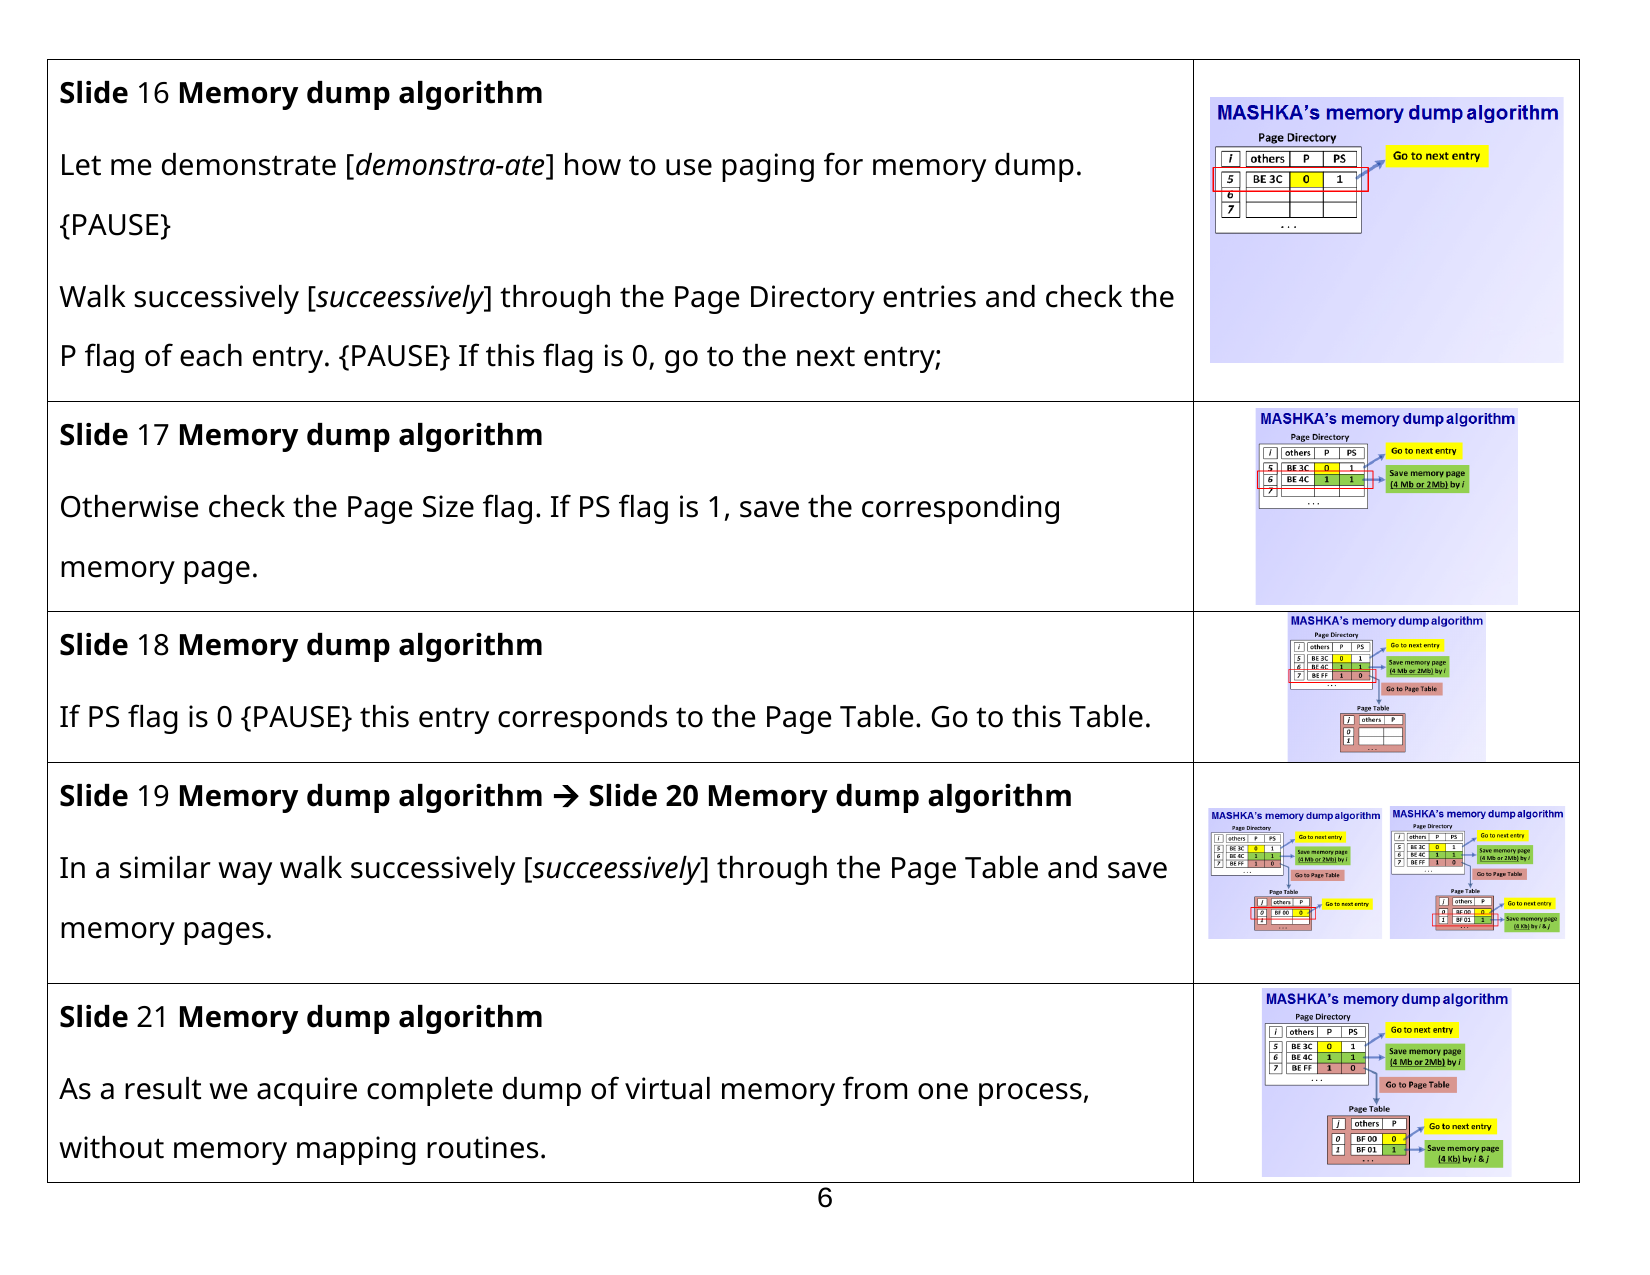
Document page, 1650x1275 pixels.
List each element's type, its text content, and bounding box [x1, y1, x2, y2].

table_cell Slide 16 Memory dump algorithm Let me demonstrate [demonstra-ate] how to use paging for memory dump. {PAUSE} Walk successively [succeessively] through the Page Directory entries and check the P flag of each entry. {PAUSE} If this flag is 0, go to the next entry; [48, 60, 1193, 401]
picture [1208, 808, 1383, 939]
table_cell Slide 17 Memory dump algorithm Otherwise check the Page Size flag. If PS flag is 1, save the corresponding memory page. [48, 402, 1193, 611]
picture [1261, 988, 1512, 1177]
table_cell [1194, 763, 1579, 982]
picture [1210, 97, 1564, 363]
table_cell [1194, 612, 1287, 762]
picture [1389, 806, 1566, 939]
table_cell [1194, 984, 1579, 1182]
picture [1255, 408, 1518, 605]
table_cell Slide 18 Memory dump algorithm If PS flag is 0 {PAUSE} this entry corresponds to the Page Table. Go to this Table. [48, 612, 1193, 762]
table_cell [1194, 60, 1579, 401]
table_cell Slide 19 Memory dump algorithm Slide 20 Memory dump algorithm In a similar way walk successively [succeessively] through the Page Table and save memory pages. [48, 763, 1193, 982]
table_cell [1486, 612, 1579, 762]
table_cell [1194, 402, 1579, 611]
picture [1287, 612, 1486, 762]
table_cell Slide 21 Memory dump algorithm As a result we acquire complete dump of virtual memory from one process, without memory mapping routines. [48, 984, 1193, 1182]
